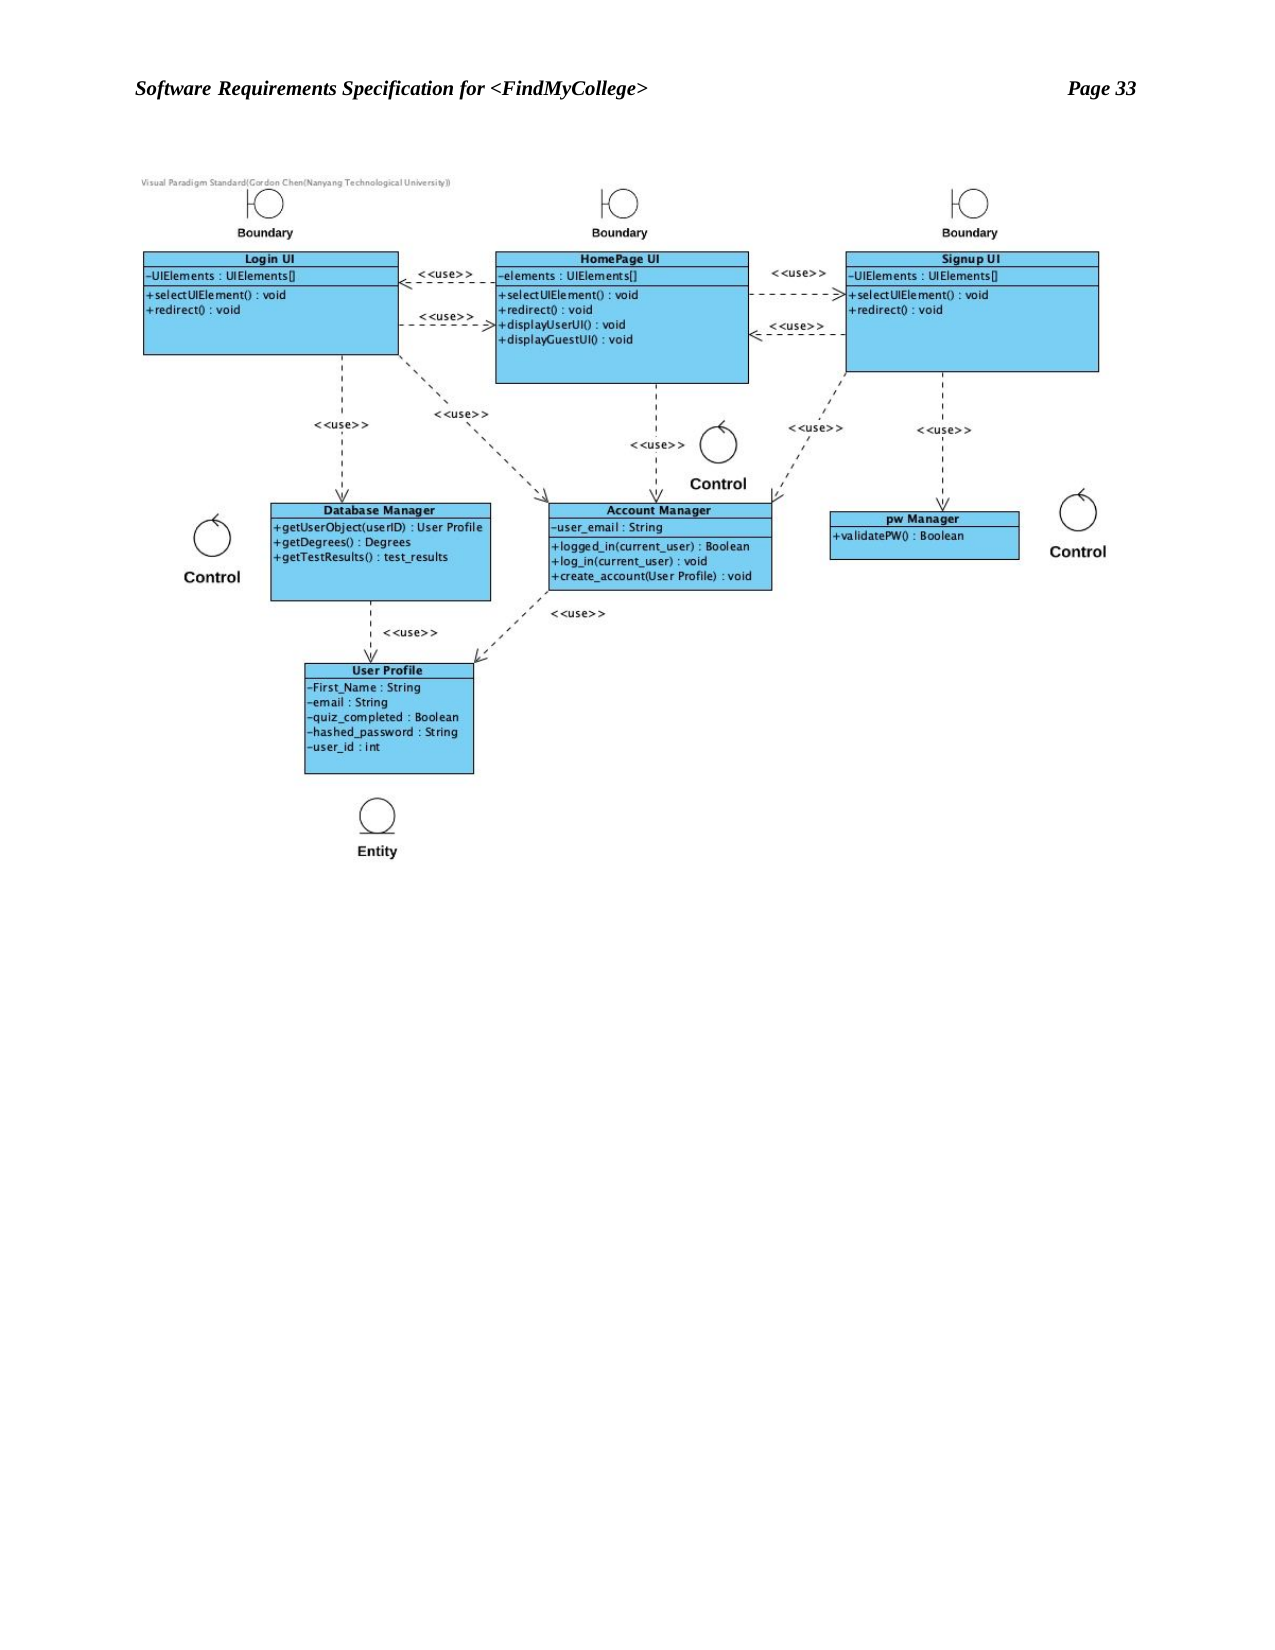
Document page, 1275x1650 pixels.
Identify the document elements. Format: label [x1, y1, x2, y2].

picture [141, 175, 1147, 874]
